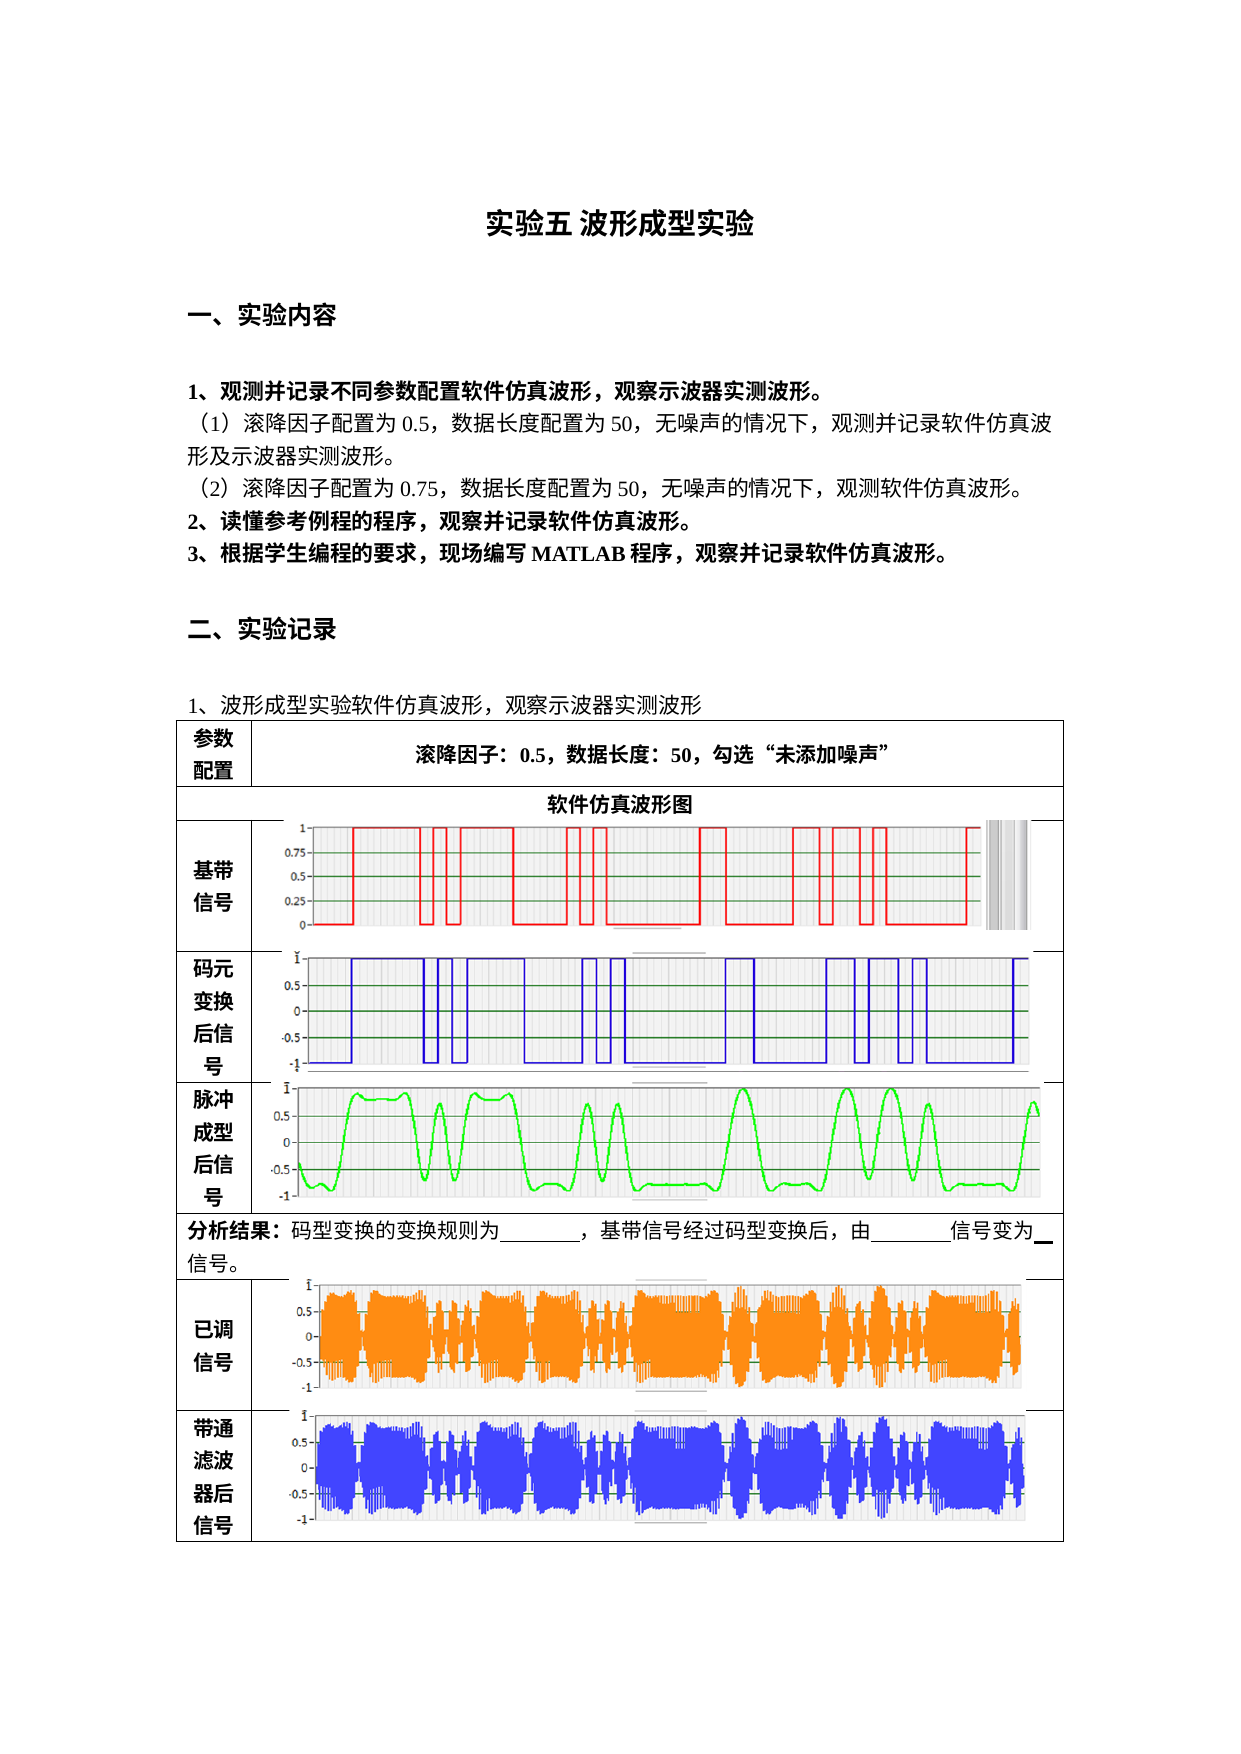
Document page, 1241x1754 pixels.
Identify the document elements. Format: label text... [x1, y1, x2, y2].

table_cell 已调信号 [177, 1280, 251, 1410]
text 1、观测并记录不同参数配置软件仿真波形，观察示波器实测波形。 [187, 373, 1053, 406]
text （1）滚降因子配置为0.5，数据长度配置为50，无噪声的情况下，观测并记录软件仿真波形及示波器实测波形。 [187, 406, 1053, 471]
picture [289, 1410, 1026, 1525]
text 二、实验记录 [187, 595, 1053, 660]
text 一、实验内容 [187, 281, 1053, 346]
table_cell 分析结果：码型变换的变换规则为 ，基带信号经过码型变换后，由 信号变为 信号。 [177, 1214, 1063, 1279]
table_cell [252, 1083, 1063, 1213]
text 1、波形成型实验软件仿真波形，观察示波器实测波形 [187, 687, 1053, 720]
text 3、根据学生编程的要求，现场编写MATLAB程序，观察并记录软件仿真波形。 [187, 536, 1053, 568]
table_header 参数配置 [177, 721, 251, 786]
picture [289, 1279, 1027, 1392]
picture [281, 951, 1034, 1072]
table_cell 软件仿真波形图 [177, 787, 1063, 819]
text 2、读懂参考例程的程序，观察并记录软件仿真波形。 [187, 503, 1053, 536]
table_cell 基带信号 [177, 821, 251, 951]
picture [271, 1082, 1044, 1201]
table_cell [252, 952, 1063, 1082]
table_cell 带通滤波器后信号 [177, 1411, 251, 1541]
text 实验五 波形成型实验 [187, 189, 1053, 254]
table_cell 脉冲成型后信号 [177, 1083, 251, 1213]
picture [283, 820, 1032, 930]
table_header 滚降因子：0.5，数据长度：50，勾选“未添加噪声” [252, 721, 1063, 786]
table_cell [252, 821, 1063, 951]
table_cell [252, 1280, 1063, 1410]
table_cell 码元变换后信号 [177, 952, 251, 1082]
text （2）滚降因子配置为0.75，数据长度配置为50，无噪声的情况下，观测软件仿真波形。 [187, 471, 1053, 503]
table_cell [252, 1411, 1063, 1541]
